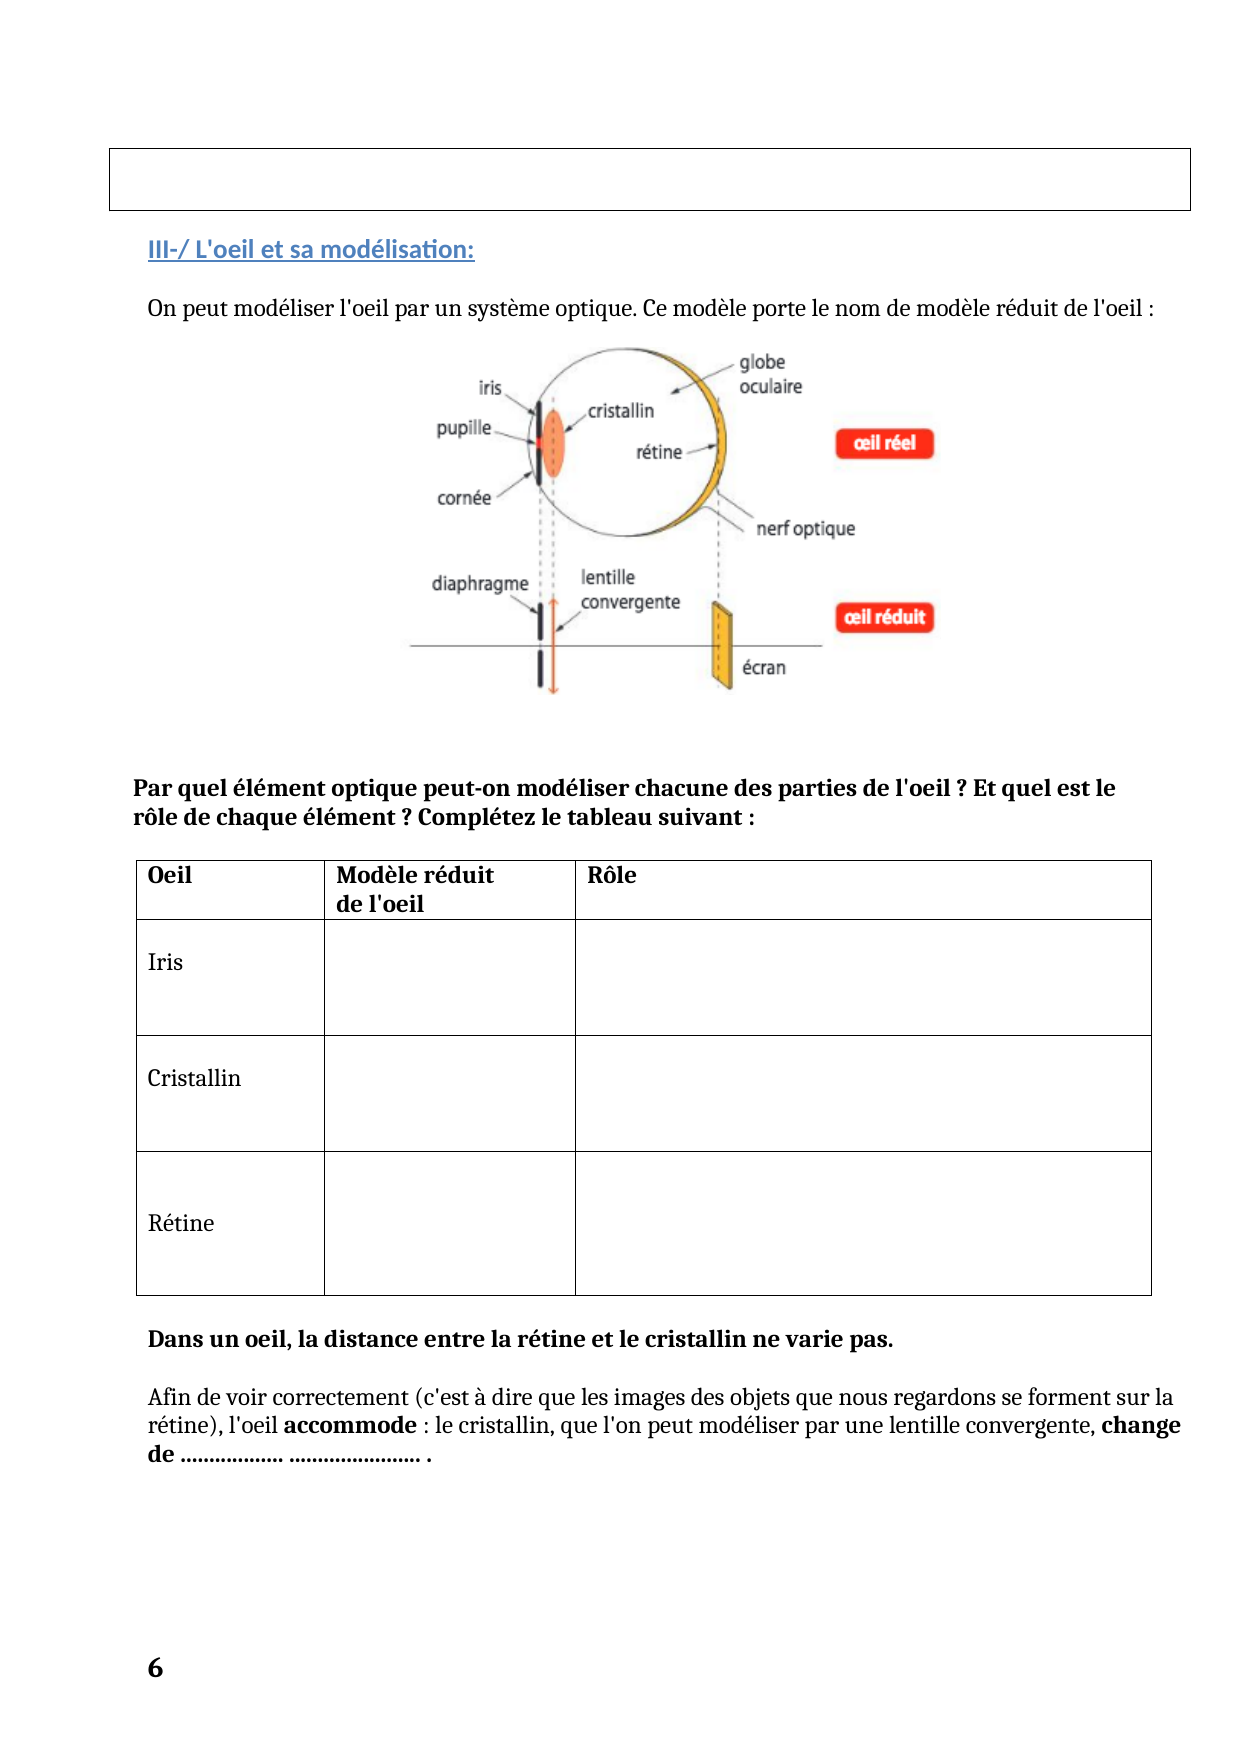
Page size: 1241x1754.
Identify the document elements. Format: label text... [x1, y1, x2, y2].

table_header Rôle [576, 861, 1151, 918]
text On peut modéliser l'oeil par un système optique. Ce modèle porte le nom de modèle réduit de l'oeil : [148, 294, 1182, 323]
table_cell [576, 1152, 1151, 1295]
table_cell [576, 920, 1151, 1034]
table_header Oeil [137, 861, 324, 918]
table_cell [325, 1152, 575, 1295]
table_header Modèle réduit de l'oeil [325, 861, 575, 918]
table_cell Rétine [137, 1152, 324, 1295]
text Par quel élément optique peut-on modéliser chacune des parties de l'oeil ? Et quel est le rôle de chaque élément ? Complétez le tableau suivant : [133, 774, 1119, 831]
subtitle III-/ L'oeil et sa modélisation: [148, 232, 1182, 265]
text Dans un oeil, la distance entre la rétine et le cristallin ne varie pas. [148, 1325, 1182, 1354]
table_cell Cristallin [137, 1036, 324, 1151]
text Afin de voir correctement (c'est à dire que les images des objets que nous regardons se forment sur la rétine), l'oeil accommode : le cristallin, que l'on peut modéliser par une lentille convergente, change de .................. ....................... . [148, 1383, 1182, 1469]
table_cell [325, 1036, 575, 1151]
table_cell [325, 920, 575, 1034]
picture [393, 347, 941, 695]
table_cell Iris [137, 920, 324, 1034]
table_cell [576, 1036, 1151, 1151]
